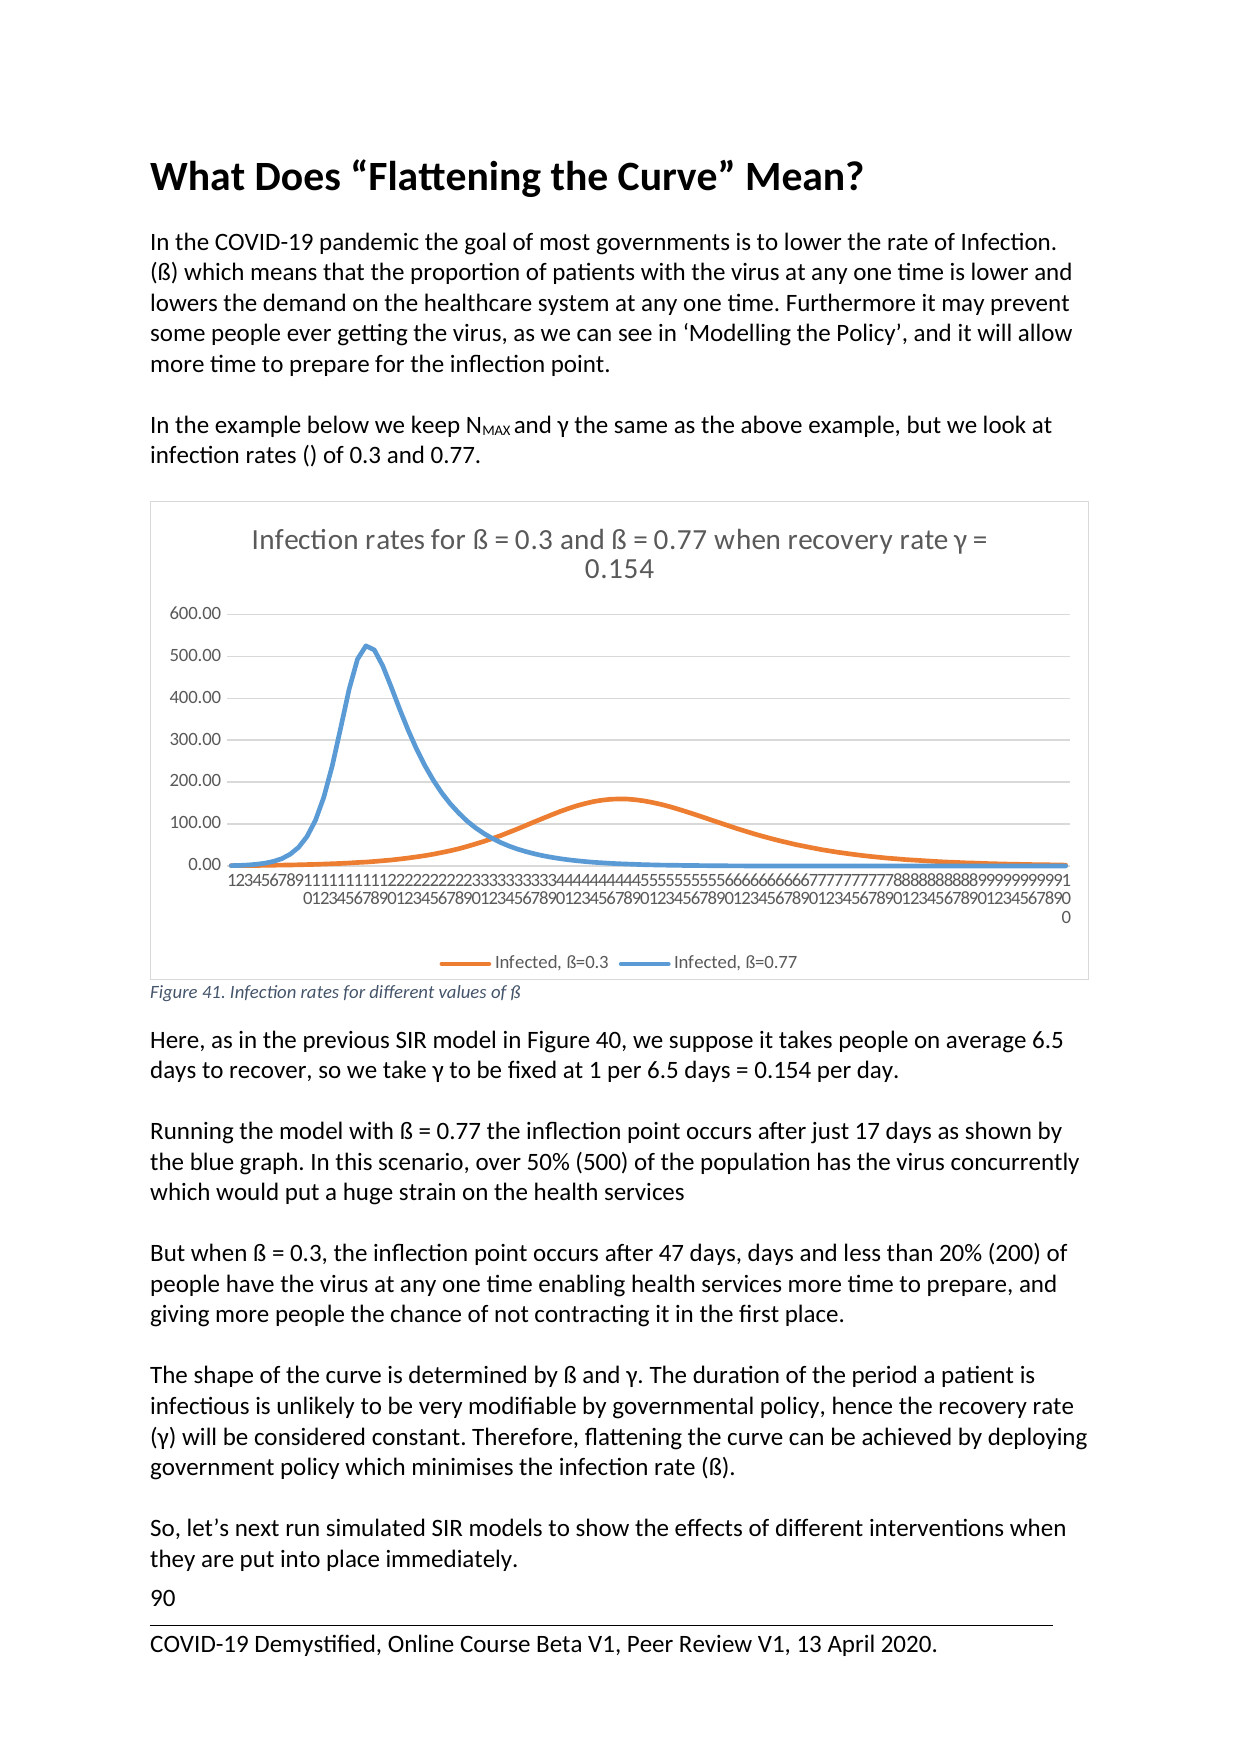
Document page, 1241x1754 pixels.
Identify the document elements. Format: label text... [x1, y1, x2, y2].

text The shape of the curve is determined by ß and γ. The duration of the period a patient is infectious is unlikely to be very modifiable by governmental policy, hence the recovery rate (γ) will be considered constant. Therefore, flattening the curve can be achieved by deploying government policy which minimises the infection rate (ß). [150, 1359, 1090, 1482]
text In the example below we keep NMAX and γ the same as the above example, but we look at infection rates () of 0.3 and 0.77. [150, 409, 1090, 470]
text Running the model with ß = 0.77 the inflection point occurs after just 17 days as shown by the blue graph. In this scenario, over 50% (500) of the population has the virus concurrently which would put a huge strain on the health services [150, 1115, 1090, 1207]
text Figure 41. Infection rates for different values of ß [150, 980, 1090, 1003]
text So, let’s next run simulated SIR models to show the effects of different interventions when they are put into place immediately. [150, 1512, 1090, 1573]
subtitle What Does “Flattening the Curve” Mean? [150, 150, 1090, 201]
text Here, as in the previous SIR model in Figure 40, we suppose it takes people on average 6.5 days to recover, so we take γ to be fixed at 1 per 6.5 days = 0.154 per day. [150, 1024, 1090, 1085]
text But when ß = 0.3, the inflection point occurs after 47 days, days and less than 20% (200) of people have the virus at any one time enabling health services more time to prepare, and giving more people the chance of not contracting it in the first place. [150, 1237, 1090, 1329]
text In the COVID-19 pandemic the goal of most governments is to lower the rate of Infection. (ß) which means that the proportion of patients with the virus at any one time is lower and lowers the demand on the healthcare system at any one time. Furthermore it may prevent some people ever getting the virus, as we can see in ‘Modelling the Policy’, and it will allow more time to prepare for the inflection point. [150, 226, 1090, 378]
